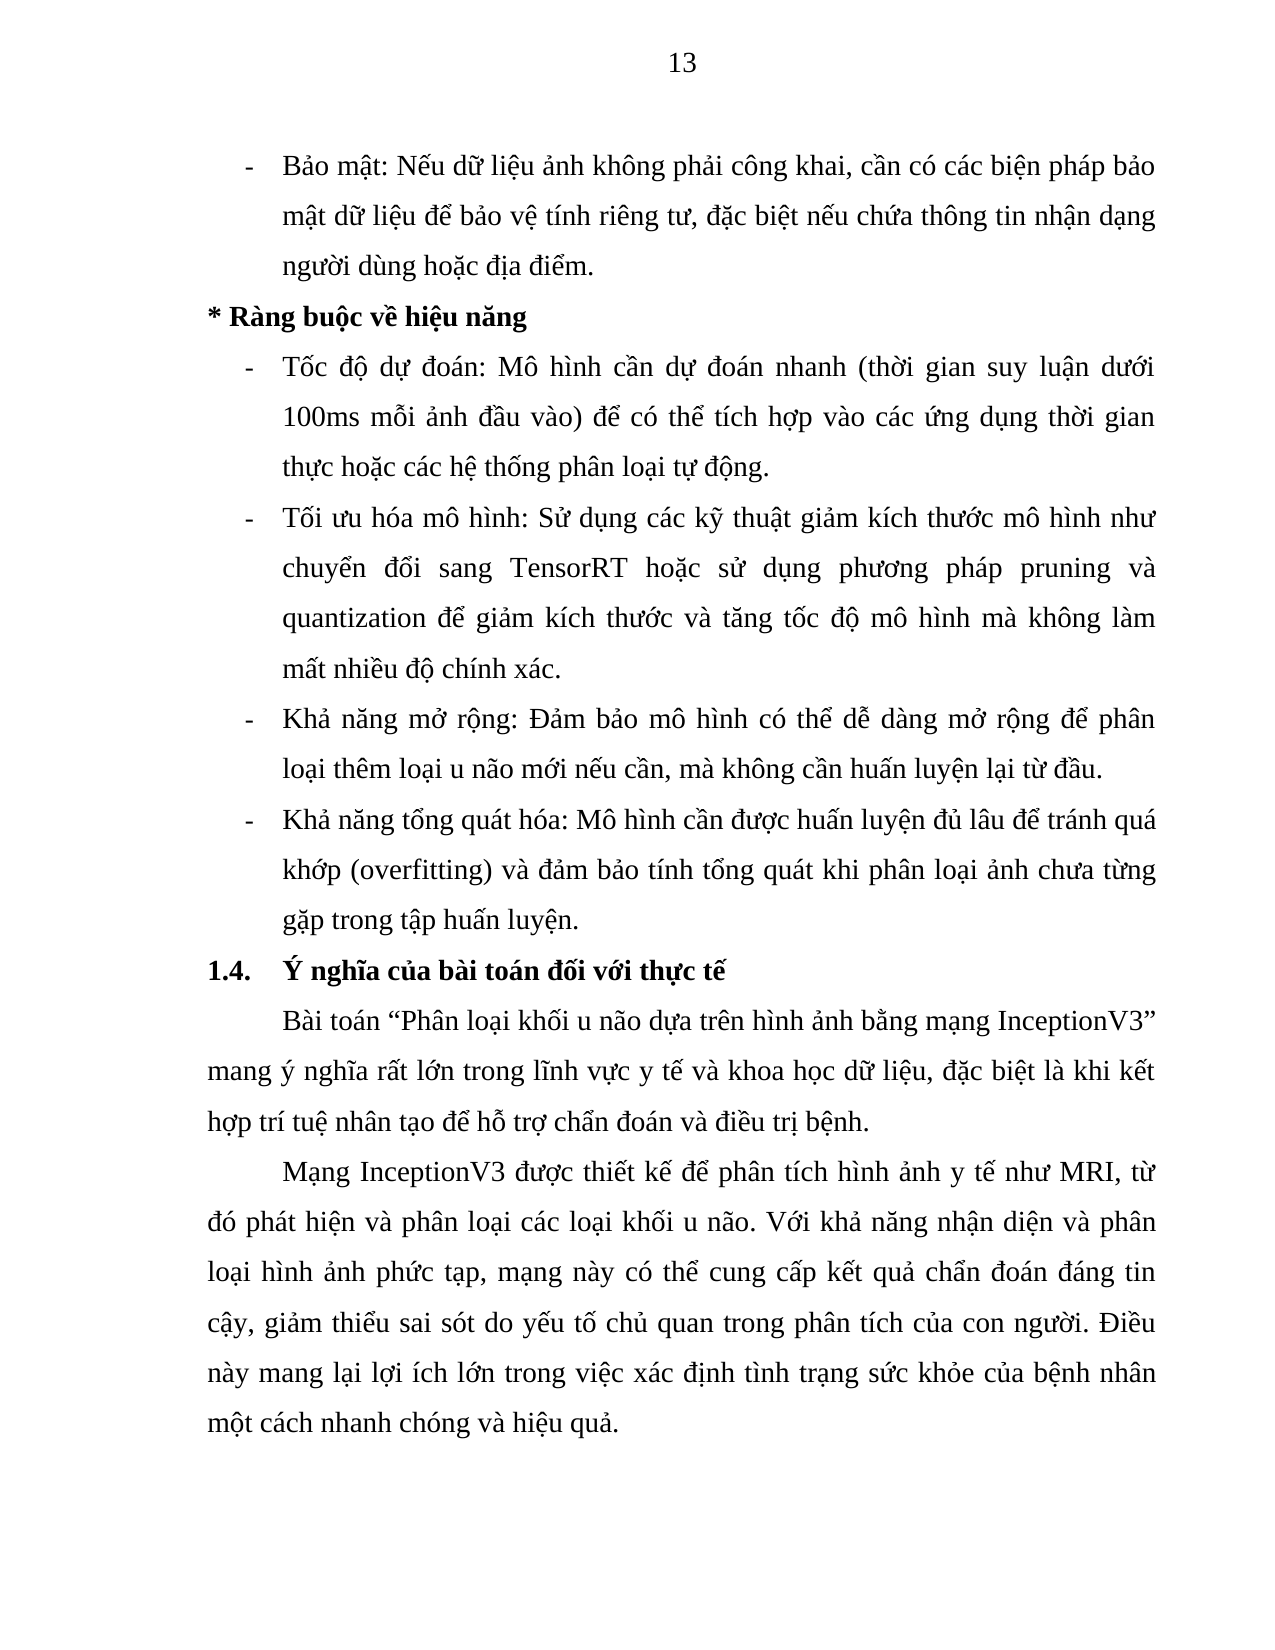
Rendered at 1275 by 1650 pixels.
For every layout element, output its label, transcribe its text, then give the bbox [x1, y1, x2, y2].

list Mạng InceptionV3 được thiết kế để phân tích hình ảnh y tế như MRI, từ đó phát hiện và phân loại các loại khối u não. Với khả năng nhận diện và phân loại hình ảnh phức tạp, mạng này có thể cung cấp kết quả chẩn đoán đáng tin cậy, giảm thiểu sai sót do yếu tố chủ quan trong phân tích của con người. Điều này mang lại lợi ích lớn trong việc xác định tình trạng sức khỏe của bệnh nhân một cách nhanh chóng và hiệu quả. [207, 1154, 1157, 1439]
list Ý nghĩa của bài toán đối với thực tế [207, 953, 1157, 986]
list Tối ưu hóa mô hình: Sử dụng các kỹ thuật giảm kích thước mô hình như chuyển đổi sang TensorRT hoặc sử dụng phương pháp pruning và quantization để giảm kích thước và tăng tốc độ mô hình mà không làm mất nhiều độ chính xác. [244, 500, 1157, 684]
text * Ràng buộc về hiệu năng [207, 299, 1157, 332]
list Khả năng tổng quát hóa: Mô hình cần được huấn luyện đủ lâu để tránh quá khớp (overfitting) và đảm bảo tính tổng quát khi phân loại ảnh chưa từng gặp trong tập huấn luyện. [244, 802, 1157, 936]
list Tốc độ dự đoán: Mô hình cần dự đoán nhanh (thời gian suy luận dưới 100ms mỗi ảnh đầu vào) để có thể tích hợp vào các ứng dụng thời gian thực hoặc các hệ thống phân loại tự động. [244, 349, 1157, 483]
list Bài toán “Phân loại khối u não dựa trên hình ảnh bằng mạng InceptionV3” mang ý nghĩa rất lớn trong lĩnh vực y tế và khoa học dữ liệu, đặc biệt là khi kết hợp trí tuệ nhân tạo để hỗ trợ chẩn đoán và điều trị bệnh. [207, 1003, 1157, 1137]
list Bảo mật: Nếu dữ liệu ảnh không phải công khai, cần có các biện pháp bảo mật dữ liệu để bảo vệ tính riêng tư, đặc biệt nếu chứa thông tin nhận dạng người dùng hoặc địa điểm. [244, 148, 1157, 282]
list Khả năng mở rộng: Đảm bảo mô hình có thể dễ dàng mở rộng để phân loại thêm loại u não mới nếu cần, mà không cần huấn luyện lại từ đầu. [244, 701, 1157, 785]
